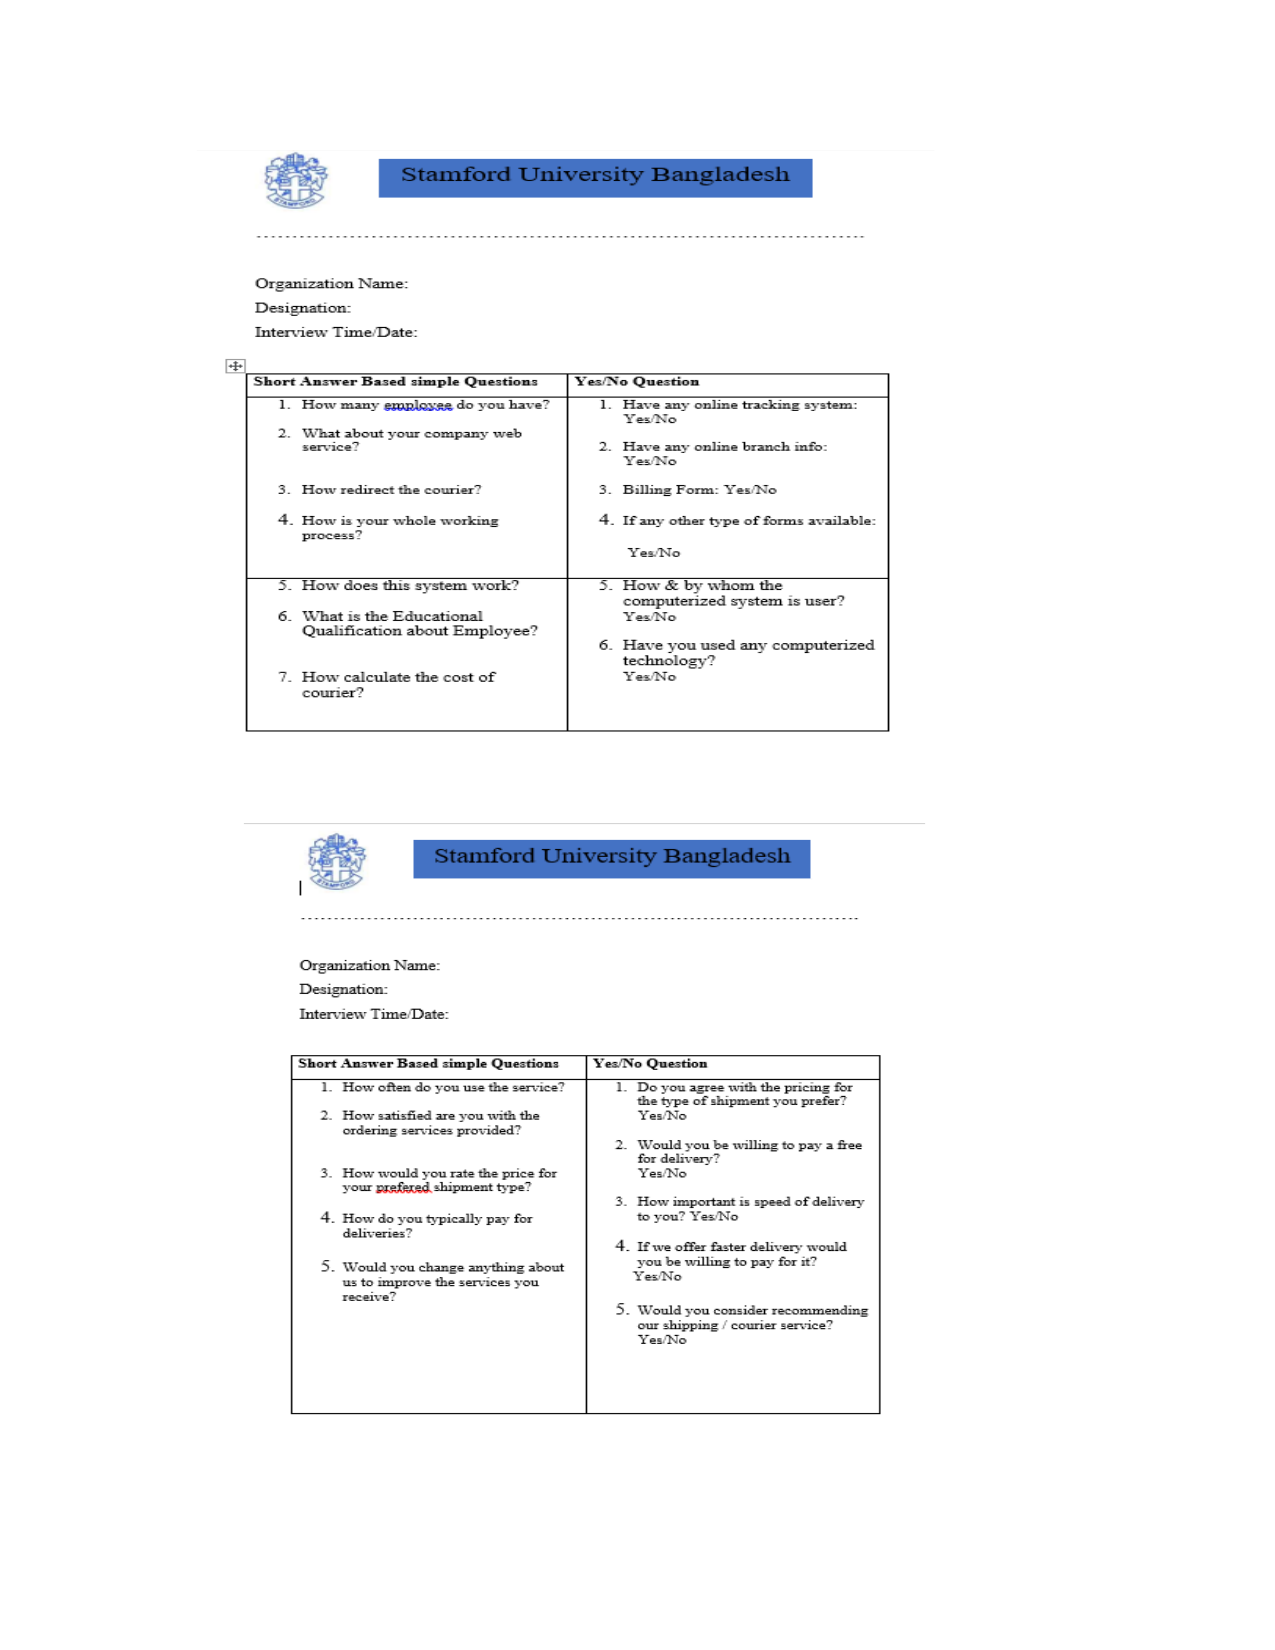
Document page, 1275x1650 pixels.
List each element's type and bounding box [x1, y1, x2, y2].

picture [243, 823, 926, 1438]
picture [196, 150, 935, 757]
